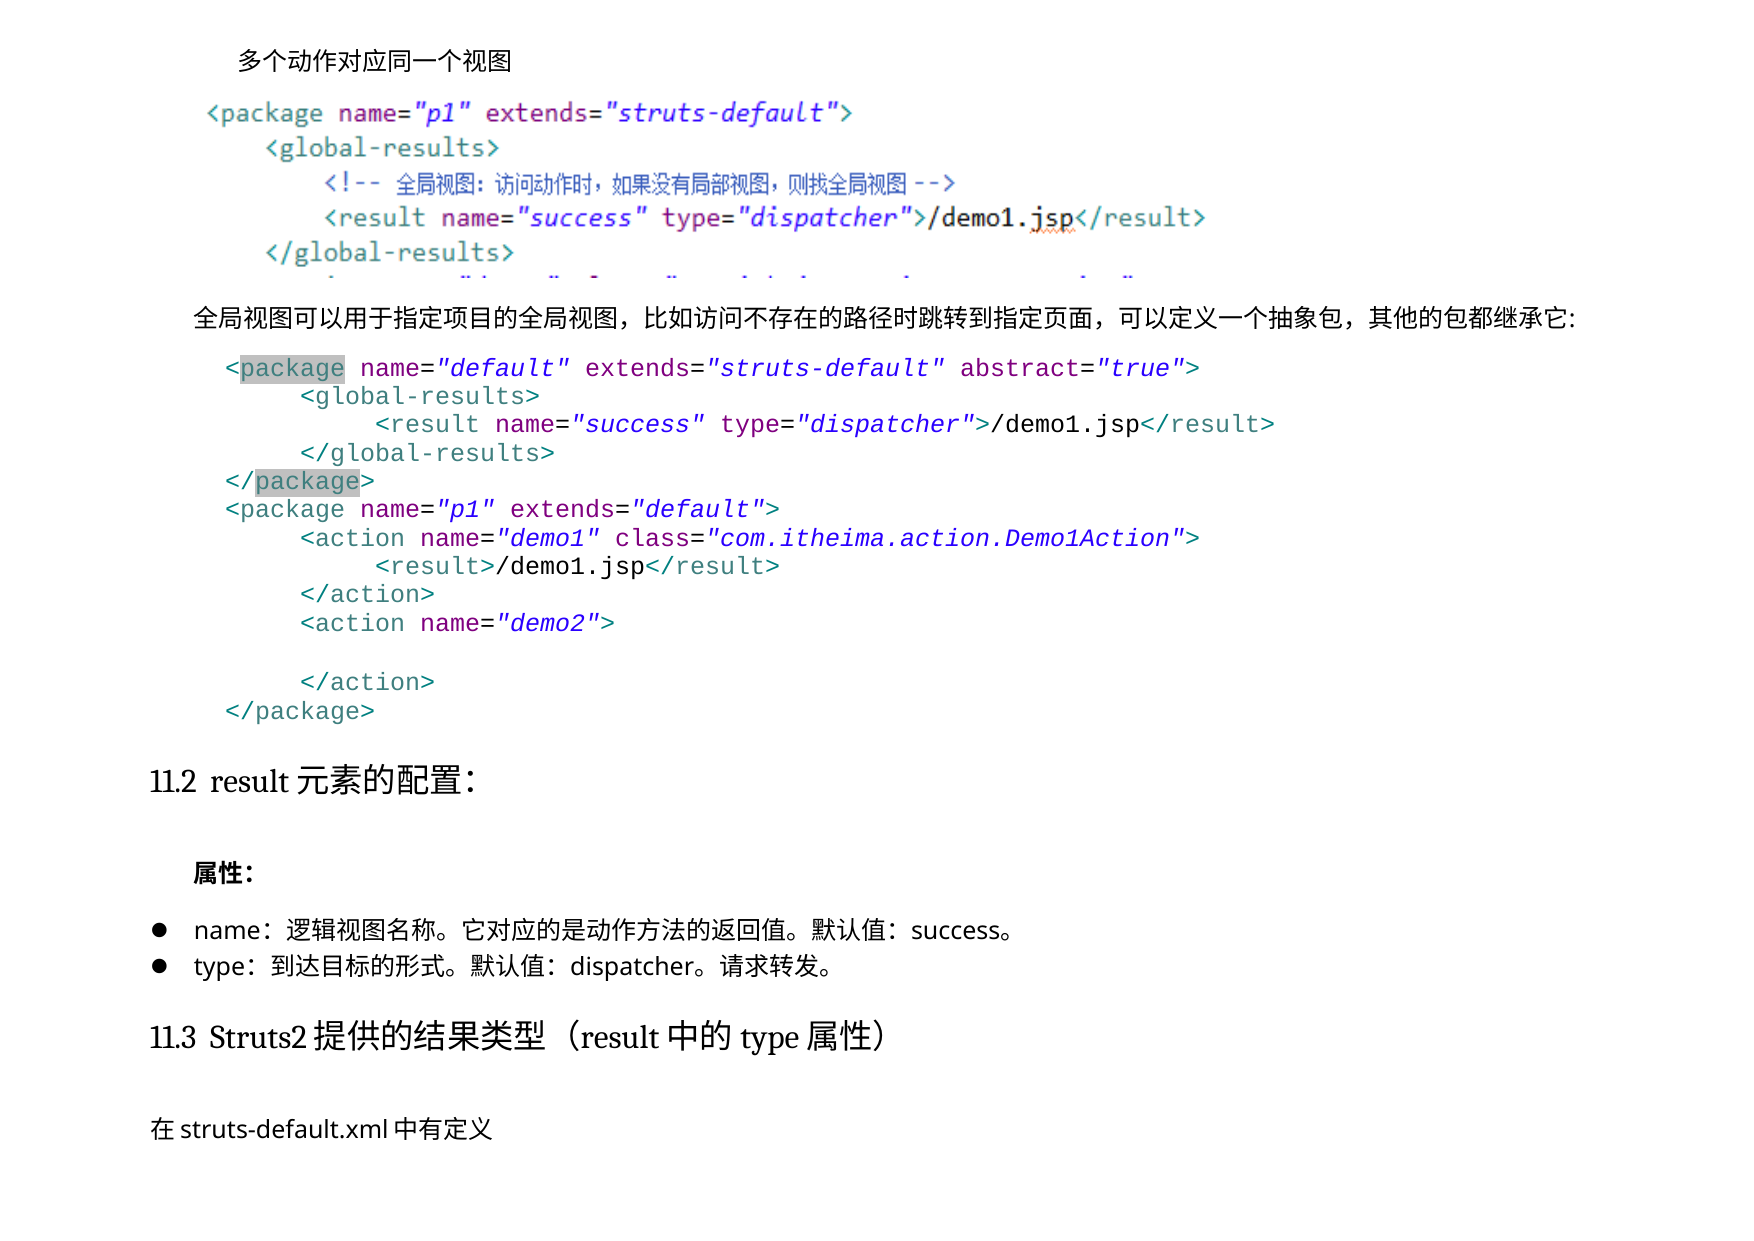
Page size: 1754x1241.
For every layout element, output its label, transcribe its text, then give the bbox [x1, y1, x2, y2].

text </package> [360, 469, 1636, 497]
text <result>/demo1.jsp</result> [150, 554, 1636, 582]
text 在struts-default.xml中有定义 [150, 1109, 1636, 1145]
text </package> [150, 469, 255, 497]
text 属性： [150, 853, 1636, 889]
list type：到达目标的形式。默认值：dispatcher。请求转发。 [150, 946, 1636, 983]
list name：逻辑视图名称。它对应的是动作方法的返回值。默认值：success。 [150, 910, 1636, 946]
picture [193, 98, 1272, 278]
text <action name="demo2"> [150, 610, 1636, 639]
subtitle Struts2提供的结果类型（result中的 type属性） [150, 1010, 1636, 1058]
text <package name="p1" extends="default"> [150, 497, 1636, 525]
text <package name="default" extends="struts-default" abstract="true"> [345, 355, 1636, 384]
text </action> [150, 670, 1636, 698]
text </global-results> [150, 440, 1636, 469]
text </action> [150, 582, 1636, 610]
text <action name="demo1" class="com.itheima.action.Demo1Action"> [150, 525, 1636, 554]
text </package> [150, 698, 1636, 727]
subtitle result元素的配置： [150, 754, 1636, 802]
text 全局视图可以用于指定项目的全局视图，比如访问不存在的路径时跳转到指定页面，可以定义一个抽象包，其他的包都继承它: [150, 298, 1636, 334]
text <result name="success" type="dispatcher">/demo1.jsp</result> [150, 412, 1636, 440]
text <global-results> [150, 384, 1636, 412]
text 多个动作对应同一个视图 [194, 41, 1636, 78]
